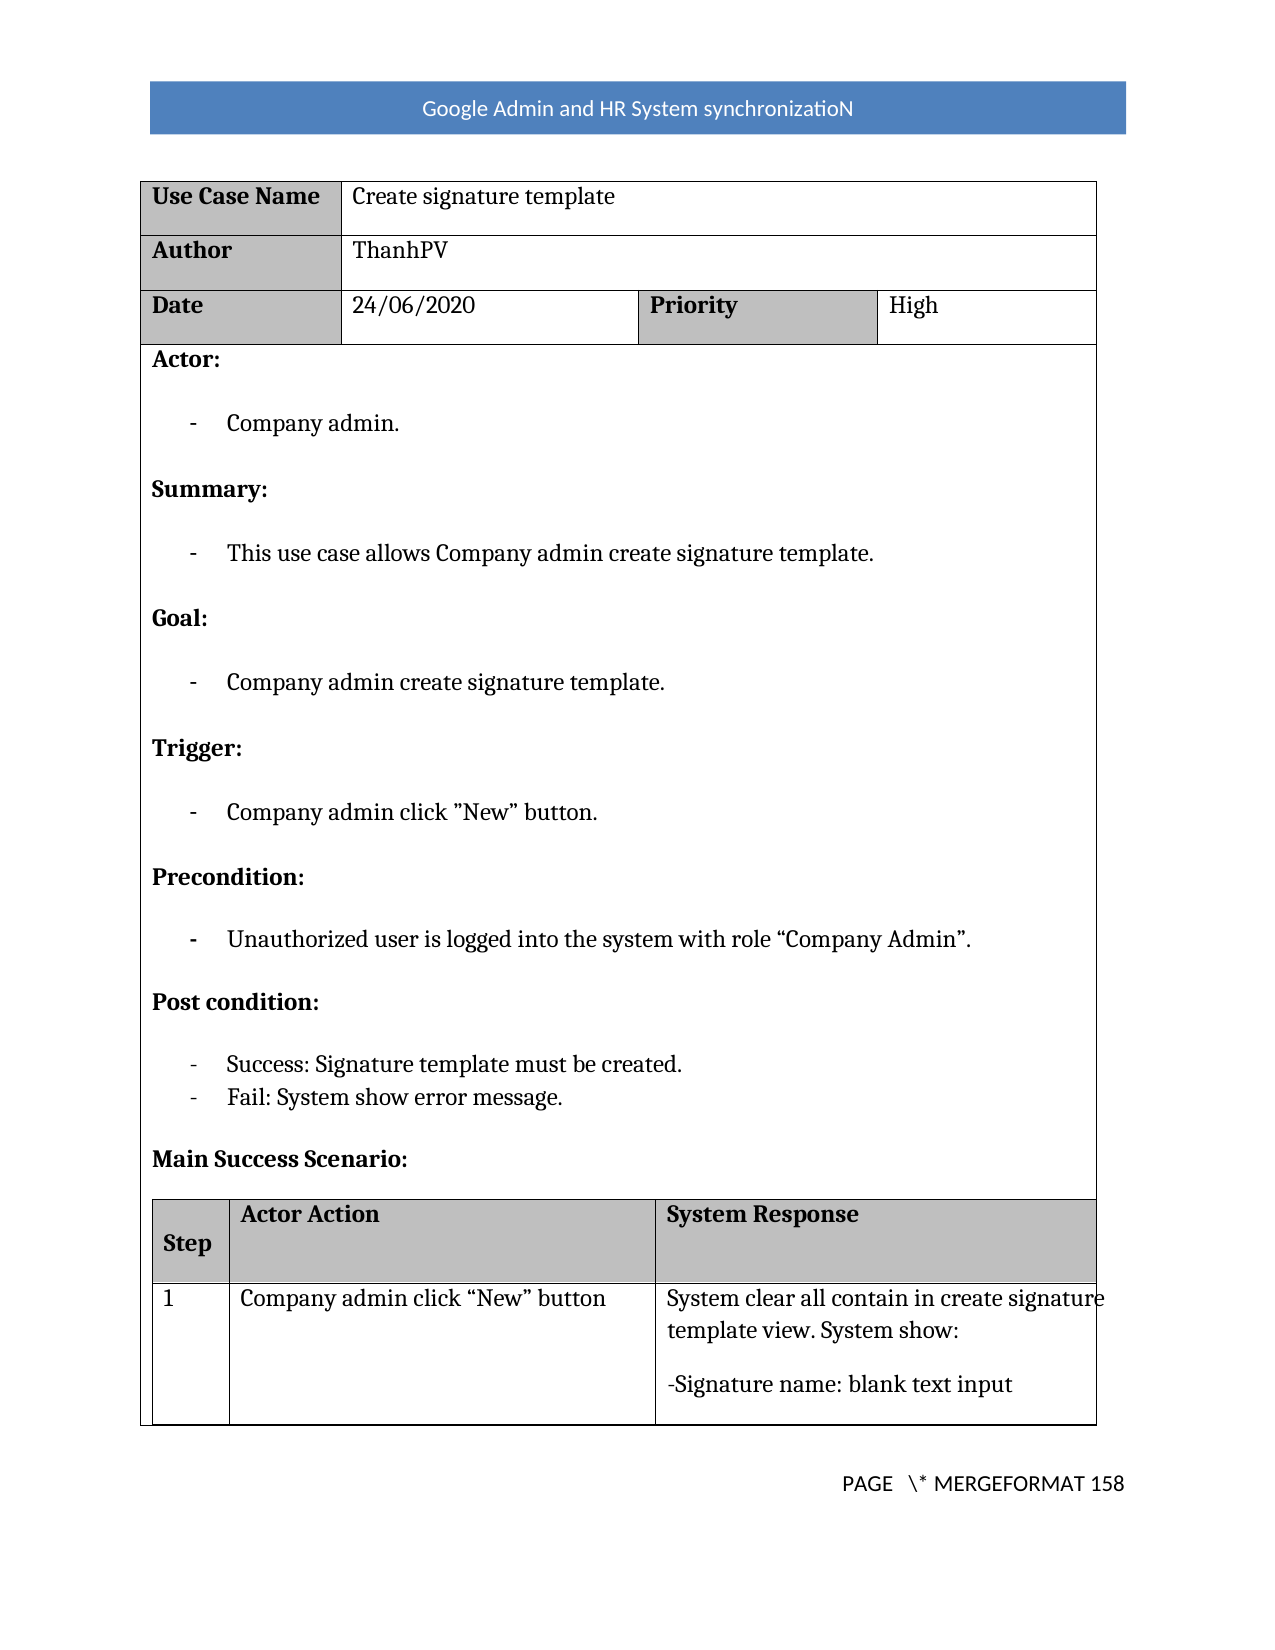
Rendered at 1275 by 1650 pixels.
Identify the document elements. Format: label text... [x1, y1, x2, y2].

table_cell Date [141, 291, 341, 344]
table_cell Priority [639, 291, 877, 344]
table_cell Create signature template [342, 182, 1096, 235]
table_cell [141, 345, 1096, 1425]
table_cell ThanhPV [342, 236, 1096, 290]
table_cell High [878, 291, 1096, 344]
table_cell Use Case Name [141, 182, 341, 235]
table_cell Author [141, 236, 341, 290]
table_cell 24/06/2020 [342, 291, 638, 344]
